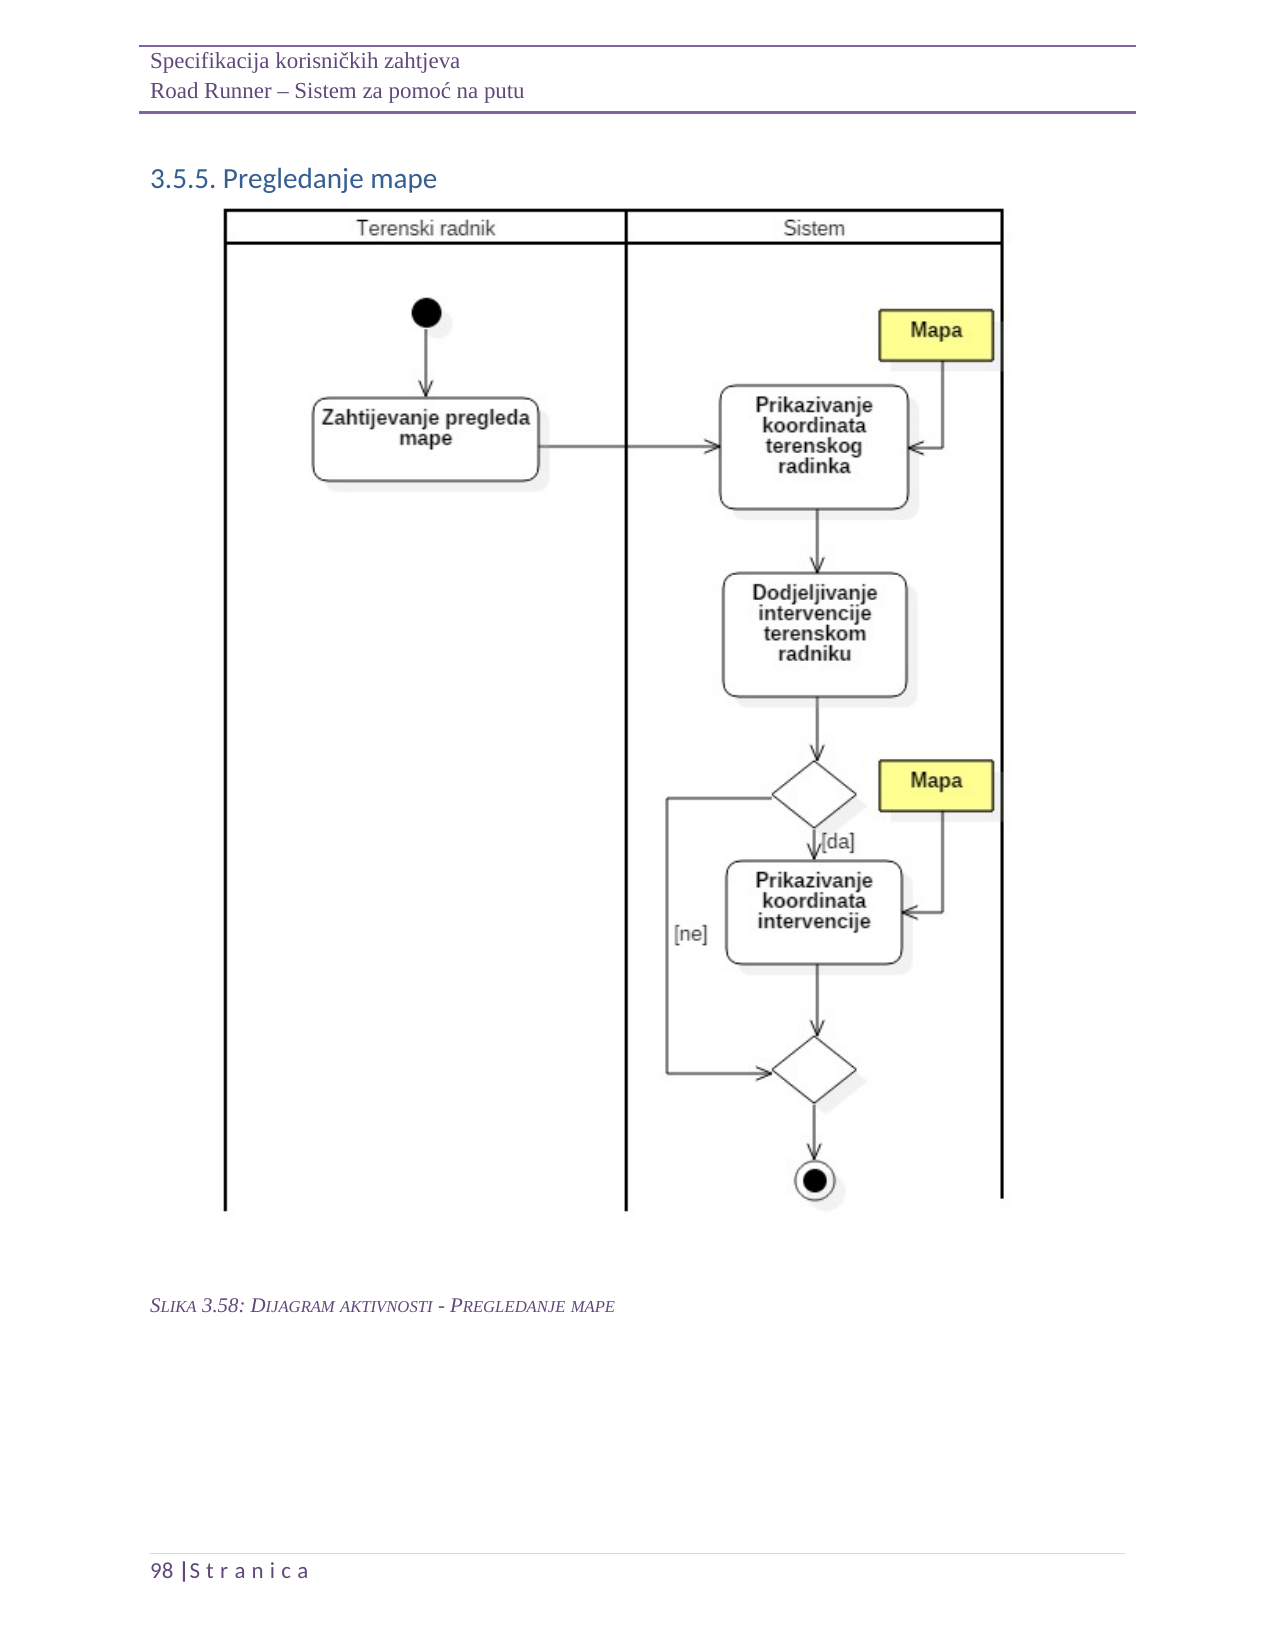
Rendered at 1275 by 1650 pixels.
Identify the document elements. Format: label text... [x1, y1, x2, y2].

text Slika 3.58: Dijagram aktivnosti - Pregledanje mape [150, 1293, 1125, 1317]
picture [211, 195, 1064, 1274]
subtitle 3.5.5. Pregledanje mape [150, 160, 1125, 196]
